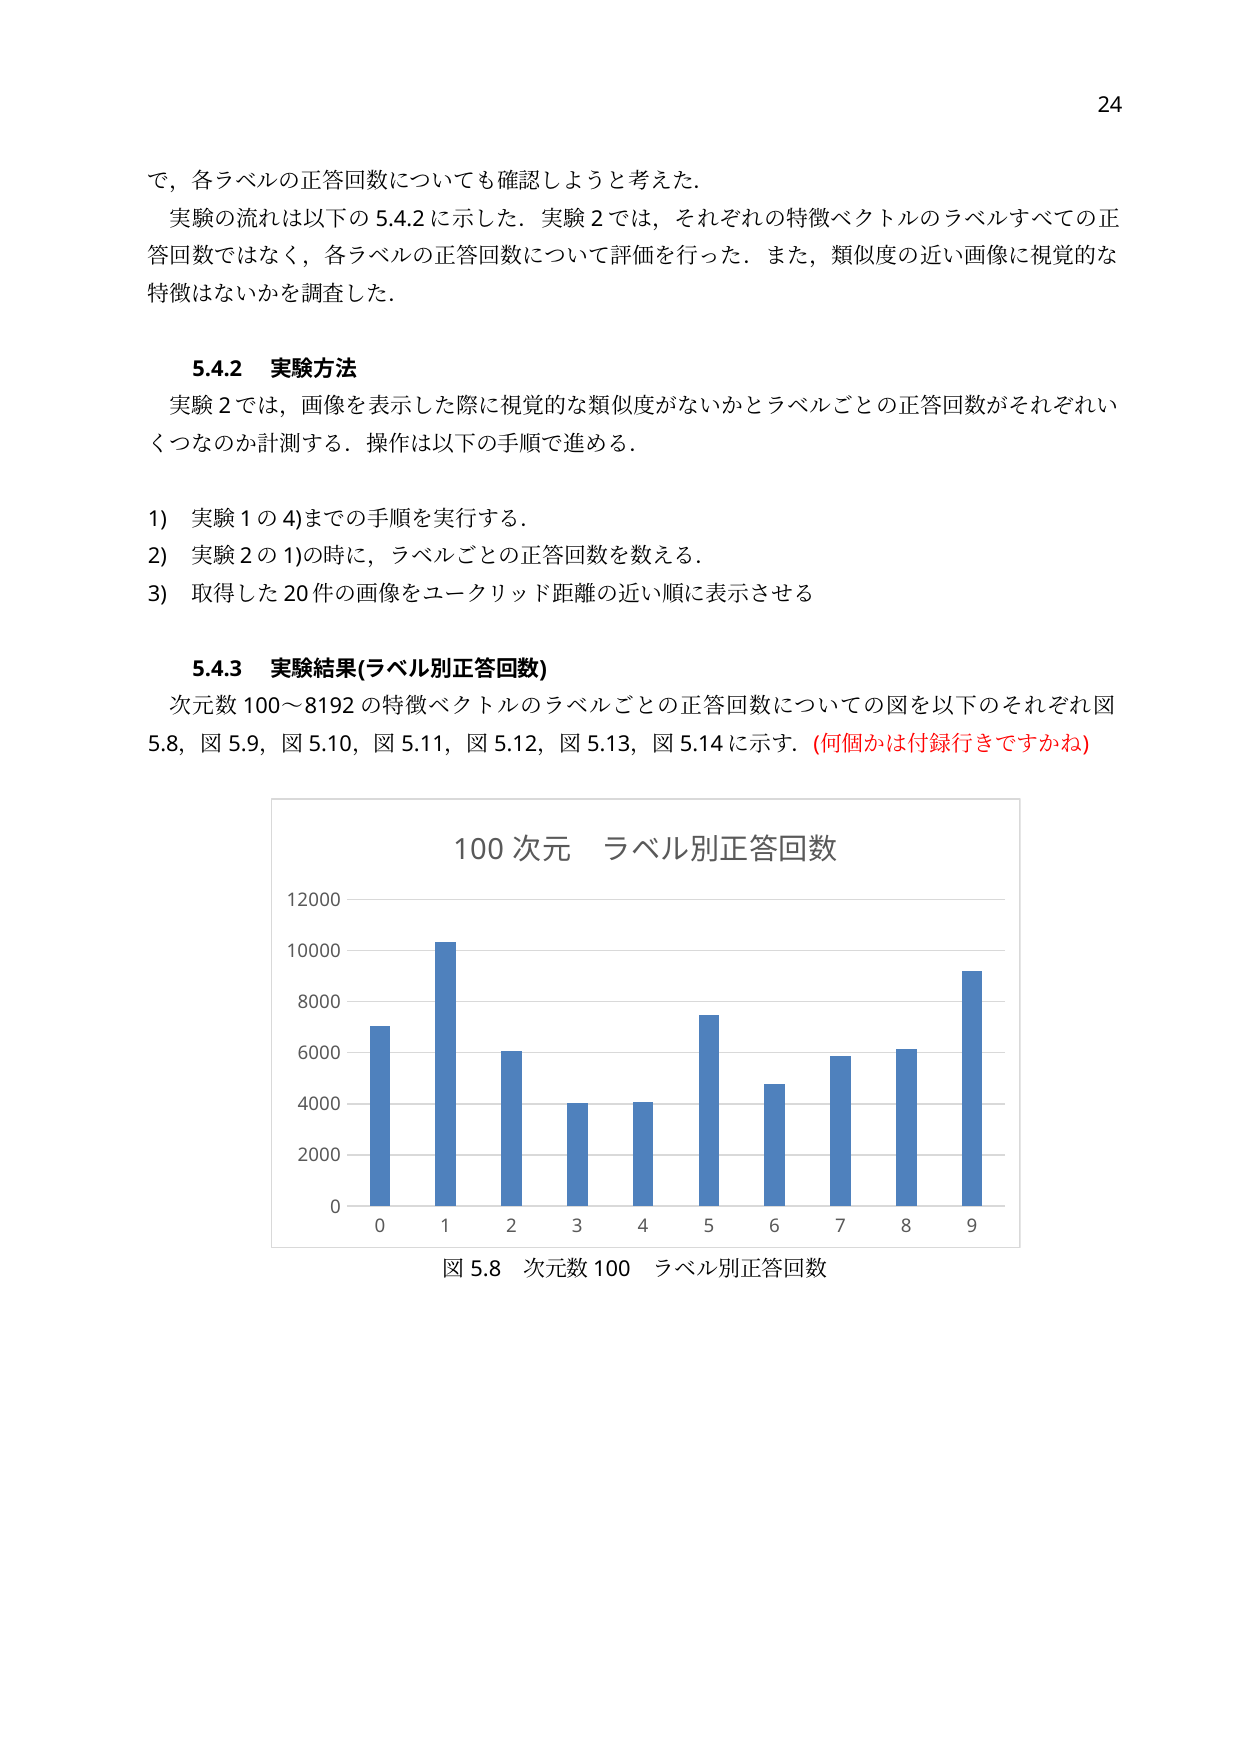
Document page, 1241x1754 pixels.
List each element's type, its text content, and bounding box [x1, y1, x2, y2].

list 取得した20件の画像をユークリッド距離の近い順に表示させる [148, 573, 1122, 611]
subtitle 実験結果(ラベル別正答回数) [169, 648, 1100, 686]
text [148, 161, 1122, 198]
subtitle 実験方法 [169, 348, 1100, 386]
text 実験2では，画像を表示した際に視覚的な類似度がないかとラベルごとの正答回数がそれぞれいくつなのか計測する．操作は以下の手順で進める． [148, 386, 1122, 461]
list 実験1の4)までの手順を実行する． [148, 498, 1122, 536]
text 実験の流れは以下の5.4.2に示した．実験2では，それぞれの特徴ベクトルのラベルすべての正答回数ではなく，各ラベルの正答回数について評価を行った．また，類似度の近い画像に視覚的な特徴はないかを調査した． [148, 198, 1122, 311]
list 実験2の1)の時に，ラベルごとの正答回数を数える． [148, 536, 1122, 573]
